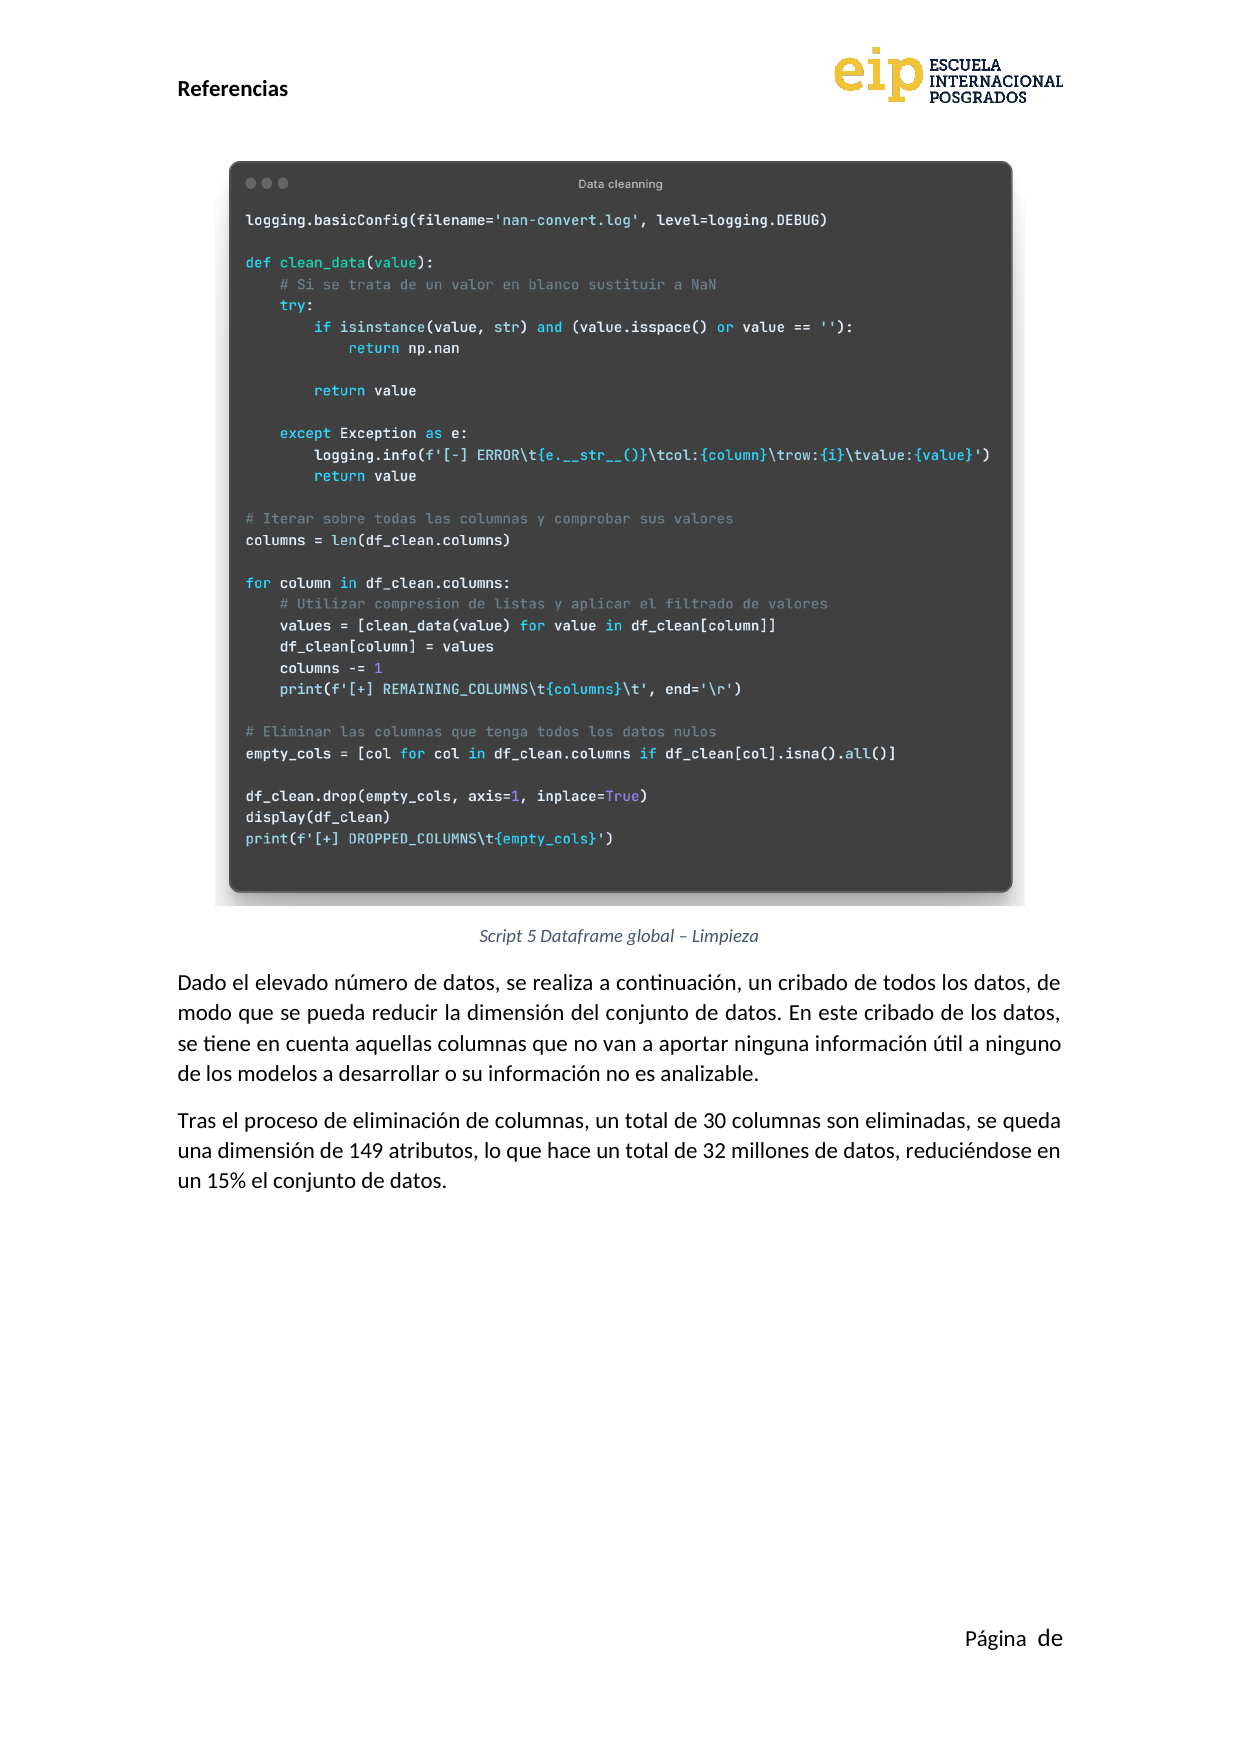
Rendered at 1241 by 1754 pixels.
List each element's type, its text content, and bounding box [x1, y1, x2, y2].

picture [834, 47, 1063, 103]
text Script 5 Dataframe global – Limpieza [177, 924, 1063, 947]
picture [215, 147, 1025, 906]
text Tras el proceso de eliminación de columnas, un total de 30 columnas son eliminadas, se queda una dimensión de 149 atributos, lo que hace un total de 32 millones de datos, reduciéndose en un 15% el conjunto de datos. [177, 1106, 1063, 1194]
text Dado el elevado número de datos, se realiza a continuación, un cribado de todos los datos, de modo que se pueda reducir la dimensión del conjunto de datos. En este cribado de los datos, se tiene en cuenta aquellas columnas que no van a aportar ninguna información útil a ninguno de los modelos a desarrollar o su información no es analizable. [177, 968, 1063, 1087]
